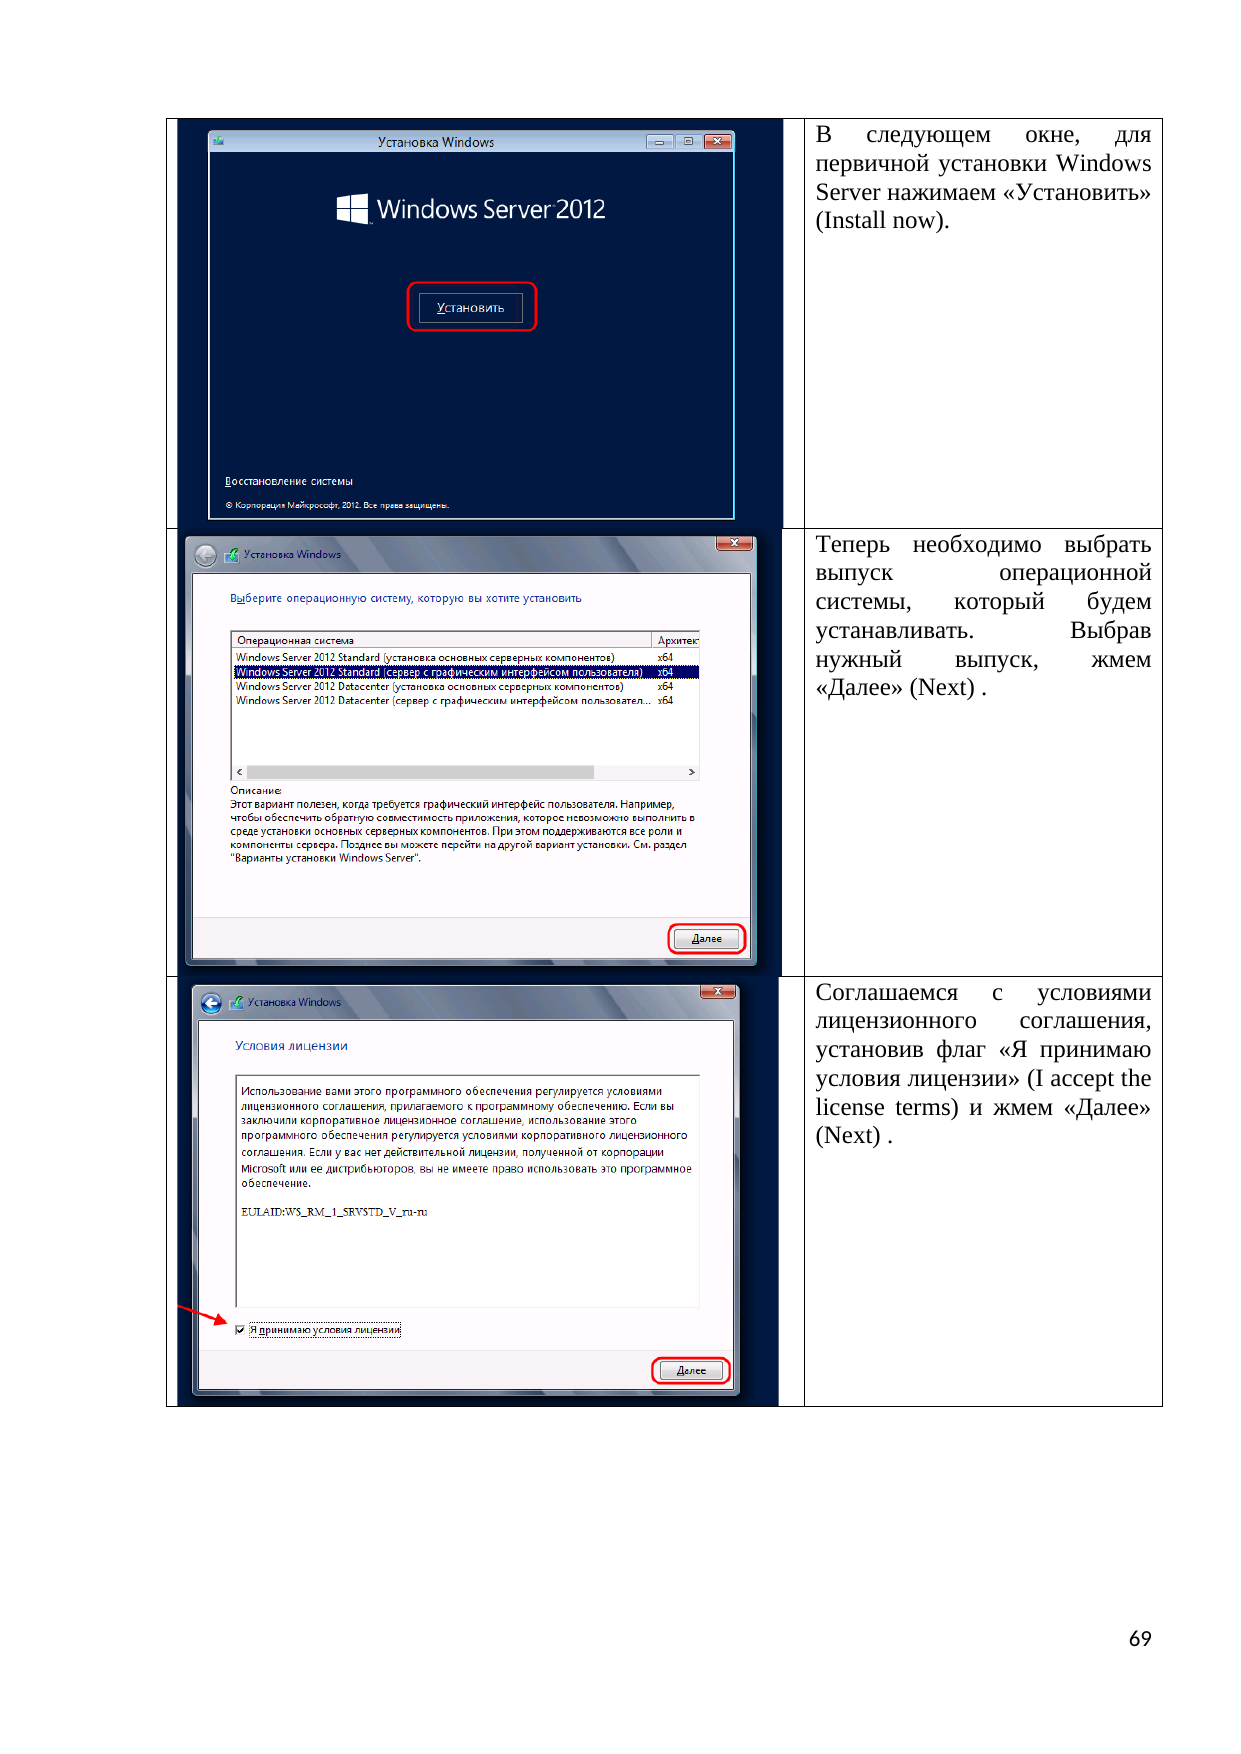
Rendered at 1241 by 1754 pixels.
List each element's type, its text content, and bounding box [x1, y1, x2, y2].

table_cell В следующем окне, для первичной установки Windows Server нажимаем «Установить» (Install now). [805, 119, 1162, 528]
table_cell [167, 529, 177, 976]
picture [177, 119, 784, 1406]
table_cell Теперь необходимо выбрать выпуск операционной системы, который будем устанавливать. Выбрав нужный выпуск, жмем «Далее» (Next) . [805, 529, 1162, 976]
table_cell Соглашаемся с условиями лицензионного соглашения, установив флаг «Я принимаю условия лицензии» (I accept the license terms) и жмем «Далее» (Next) . [805, 977, 1162, 1406]
table_cell [784, 119, 804, 528]
table_cell [167, 977, 177, 1406]
table_cell [167, 119, 177, 528]
table_cell [782, 529, 804, 976]
table_cell [779, 977, 804, 1406]
